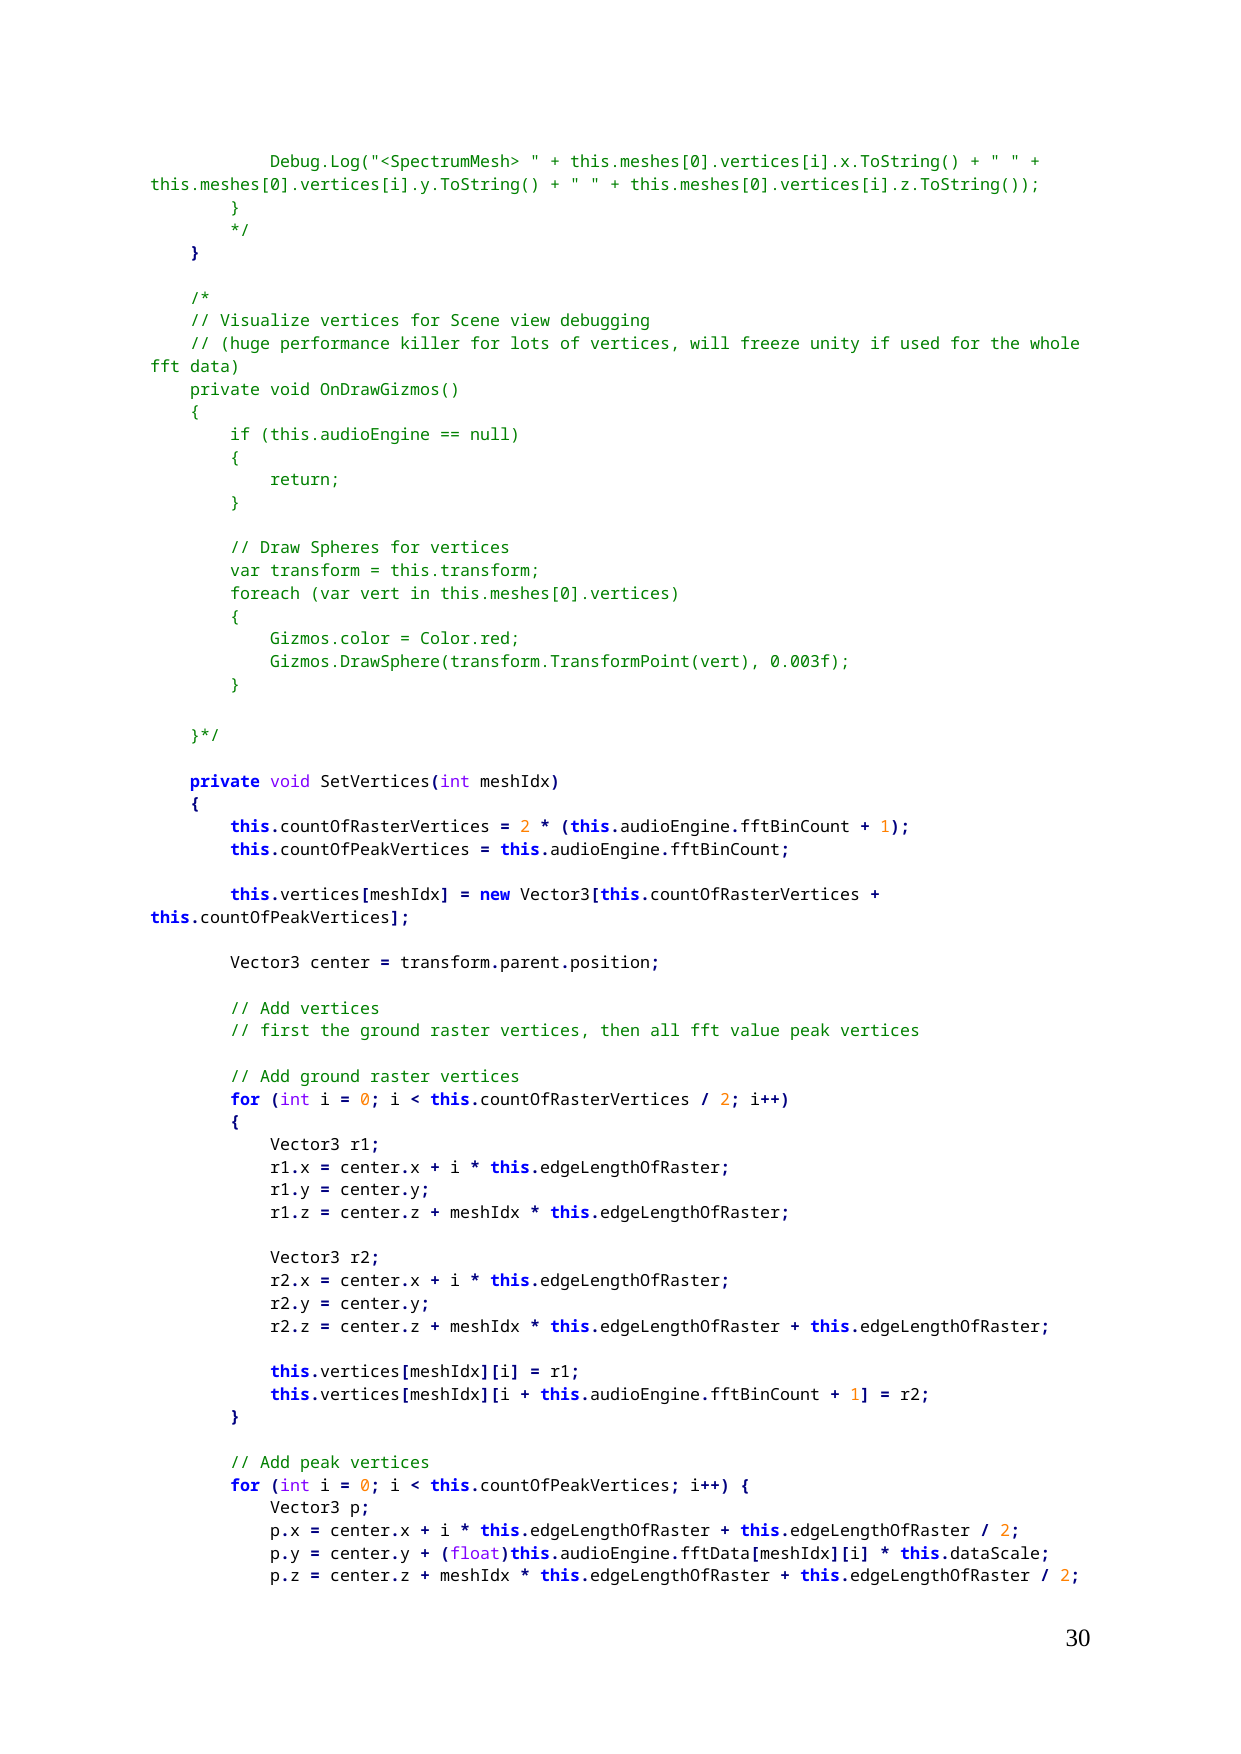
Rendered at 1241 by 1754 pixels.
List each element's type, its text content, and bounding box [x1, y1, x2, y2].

text r1.y = center.y; [150, 1178, 1090, 1201]
text this.countOfPeakVertices = this.audioEngine.fftBinCount; [150, 837, 1090, 860]
text r2.x = center.x + i * this.edgeLengthOfRaster; [150, 1269, 1090, 1291]
text // Visualize vertices for Scene view debugging [150, 309, 1090, 332]
text Vector3 center = transform.parent.position; [150, 951, 1090, 973]
text } [150, 195, 1090, 218]
text }*/ [150, 724, 1090, 746]
text // (huge performance killer for lots of vertices, will freeze unity if used for the whole fft data) [150, 332, 1090, 377]
text Vector3 r1; [150, 1132, 1090, 1155]
text { [150, 604, 1090, 627]
text this.vertices[meshIdx][i + this.audioEngine.fftBinCount + 1] = r2; [150, 1382, 1090, 1405]
text private void SetVertices(int meshIdx) [150, 769, 1090, 792]
text return; [150, 468, 1090, 491]
text var transform = this.transform; [150, 559, 1090, 581]
text foreach (var vert in this.meshes[0].vertices) [150, 581, 1090, 604]
text // Add peak vertices [150, 1450, 1090, 1473]
text // Draw Spheres for vertices [150, 536, 1090, 559]
text r2.y = center.y; [150, 1291, 1090, 1314]
text p.x = center.x + i * this.edgeLengthOfRaster + this.edgeLengthOfRaster / 2; [150, 1518, 1090, 1541]
text } [150, 241, 1090, 263]
text if (this.audioEngine == null) [150, 422, 1090, 445]
text // Add vertices [150, 996, 1090, 1019]
text } [150, 1405, 1090, 1428]
text Vector3 r2; [150, 1246, 1090, 1269]
text this.vertices[meshIdx] = new Vector3[this.countOfRasterVertices + this.countOfPeakVertices]; [150, 883, 1090, 928]
text } [150, 491, 1090, 513]
text { [150, 1110, 1090, 1132]
text // Add ground raster vertices [150, 1064, 1090, 1087]
text /* [150, 286, 1090, 309]
text r1.z = center.z + meshIdx * this.edgeLengthOfRaster; [150, 1201, 1090, 1223]
text { [150, 792, 1090, 814]
text for (int i = 0; i < this.countOfRasterVertices / 2; i++) [150, 1087, 1090, 1110]
text private void OnDrawGizmos() [150, 377, 1090, 400]
text Gizmos.DrawSphere(transform.TransformPoint(vert), 0.003f); [150, 649, 1090, 672]
text Vector3 p; [150, 1496, 1090, 1518]
text this.countOfRasterVertices = 2 * (this.audioEngine.fftBinCount + 1); [150, 814, 1090, 837]
text // first the ground raster vertices, then all fft value peak vertices [150, 1019, 1090, 1042]
text this.vertices[meshIdx][i] = r1; [150, 1359, 1090, 1382]
text Debug.Log("<SpectrumMesh> " + this.meshes[0].vertices[i].x.ToString() + " " + this.meshes[0].vertices[i].y.ToString() + " " + this.meshes[0].vertices[i].z.ToString()); [150, 150, 1090, 195]
text */ [150, 218, 1090, 241]
text for (int i = 0; i < this.countOfPeakVertices; i++) { [150, 1473, 1090, 1496]
text } [150, 672, 1090, 695]
text Gizmos.color = Color.red; [150, 627, 1090, 649]
text { [150, 400, 1090, 422]
text { [150, 445, 1090, 468]
text r1.x = center.x + i * this.edgeLengthOfRaster; [150, 1155, 1090, 1178]
text p.y = center.y + (float)this.audioEngine.fftData[meshIdx][i] * this.dataScale; [150, 1541, 1090, 1564]
text r2.z = center.z + meshIdx * this.edgeLengthOfRaster + this.edgeLengthOfRaster; [150, 1314, 1090, 1337]
text p.z = center.z + meshIdx * this.edgeLengthOfRaster + this.edgeLengthOfRaster / 2; [150, 1564, 1090, 1587]
